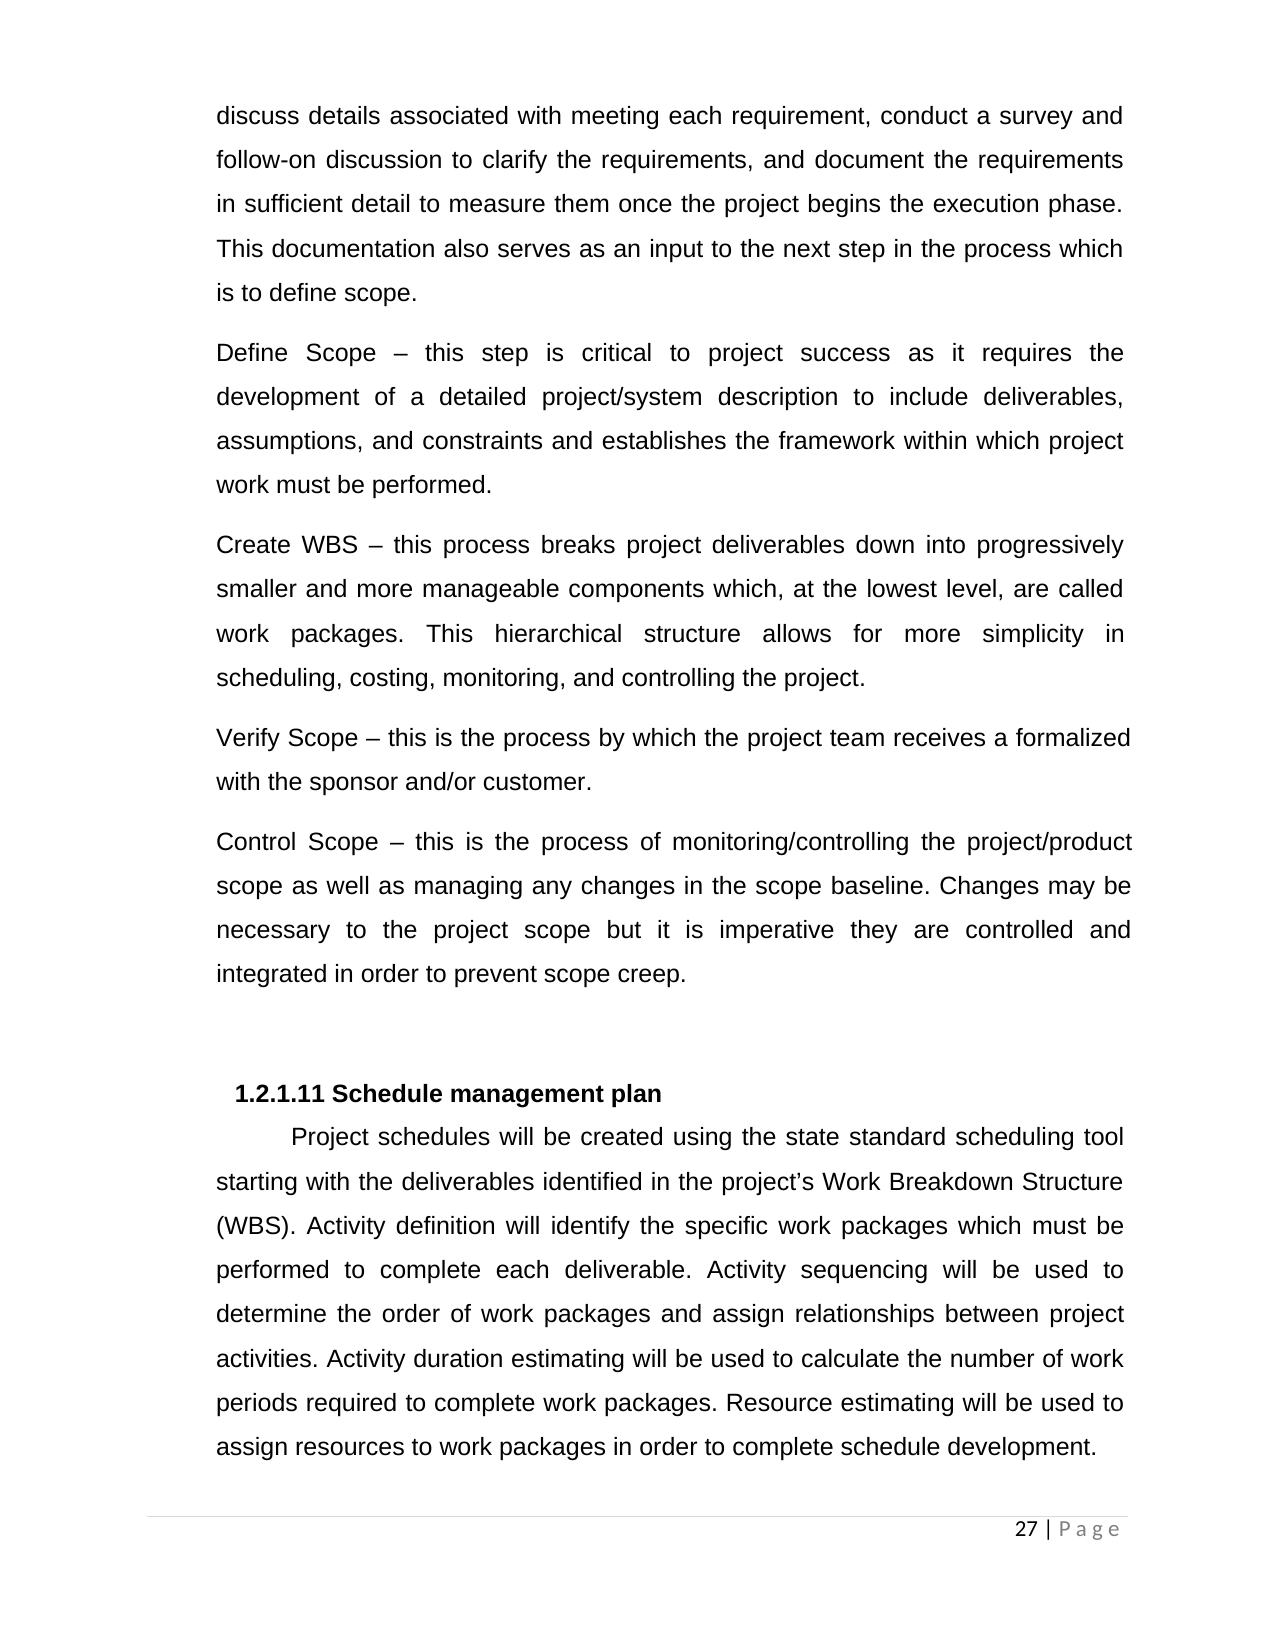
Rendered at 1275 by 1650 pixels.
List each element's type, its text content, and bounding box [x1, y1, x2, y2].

text Control Scope – this is the process of monitoring/controlling the project/product scope as well as managing any changes in the scope baseline. Changes may be necessary to the project scope but it is imperative they are controlled and integrated in order to prevent scope creep. [216, 827, 1133, 988]
text Verify Scope – this is the process by which the project team receives a formalized with the sponsor and/or customer. [216, 723, 1133, 796]
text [216, 101, 1125, 307]
subtitle 1.2.1.11 Schedule management plan [234, 1079, 1134, 1108]
text Create WBS – this process breaks project deliverables down into progressively smaller and more manageable components which, at the lowest level, are called work packages. This hierarchical structure allows for more simplicity in scheduling, costing, monitoring, and controlling the project. [216, 530, 1126, 692]
text Define Scope – this step is critical to project success as it requires the development of a detailed project/system description to include deliverables, assumptions, and constraints and establishes the framework within which project work must be performed. [216, 338, 1126, 499]
text Project schedules will be created using the state standard scheduling tool starting with the deliverables identified in the project’s Work Breakdown Structure (WBS). Activity definition will identify the specific work packages which must be performed to complete each deliverable. Activity sequencing will be used to determine the order of work packages and assign relationships between project activities. Activity duration estimating will be used to calculate the number of work periods required to complete work packages. Resource estimating will be used to assign resources to work packages in order to complete schedule development. [216, 1122, 1125, 1461]
